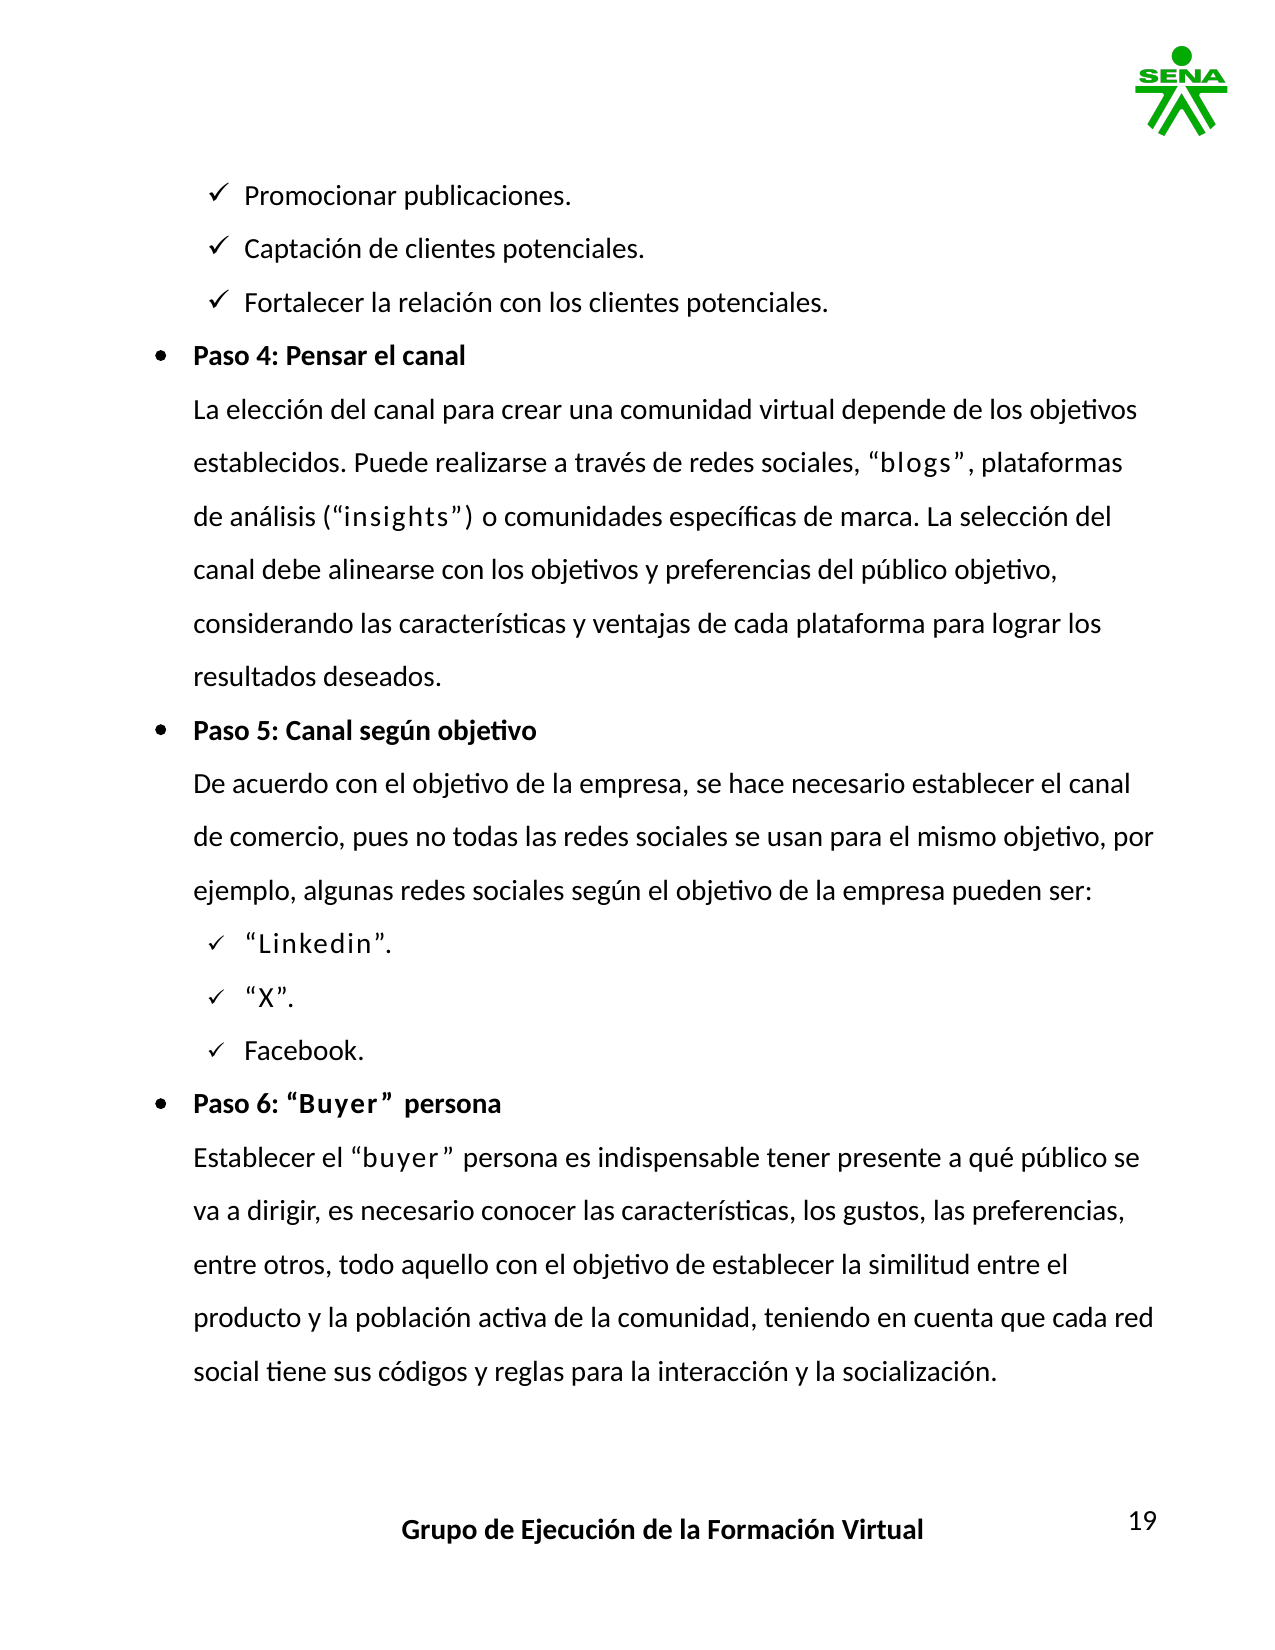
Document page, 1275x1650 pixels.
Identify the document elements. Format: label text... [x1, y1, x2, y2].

list Paso 4: Pensar el canal [156, 337, 1157, 373]
list Establecer el “buyer” persona es indispensable tener presente a qué público se va a dirigir, es necesario conocer las características, los gustos, las preferencias, entre otros, todo aquello con el objetivo de establecer la similitud entre el producto y la población activa de la comunidad, teniendo en cuenta que cada red social tiene sus códigos y reglas para la interacción y la socialización. [193, 1139, 1157, 1388]
list “Linkedin”. [207, 925, 1157, 961]
list “X”. [207, 979, 1157, 1014]
list Facebook. [207, 1032, 1157, 1068]
list Fortalecer la relación con los clientes potenciales. [207, 284, 1157, 320]
list De acuerdo con el objetivo de la empresa, se hace necesario establecer el canal de comercio, pues no todas las redes sociales se usan para el mismo objetivo, por ejemplo, algunas redes sociales según el objetivo de la empresa pueden ser: [193, 765, 1157, 907]
list Promocionar publicaciones. [207, 177, 1157, 213]
picture [1135, 46, 1228, 136]
list Paso 5: Canal según objetivo [156, 712, 1157, 747]
list Captación de clientes potenciales. [207, 231, 1157, 266]
list La elección del canal para crear una comunidad virtual depende de los objetivos establecidos. Puede realizarse a través de redes sociales, “blogs”, plataformas de análisis (“insights”) o comunidades específicas de marca. La selección del canal debe alinearse con los objetivos y preferencias del público objetivo, considerando las características y ventajas de cada plataforma para lograr los resultados deseados. [193, 391, 1157, 694]
list Paso 6: “Buyer” persona [156, 1086, 1157, 1121]
